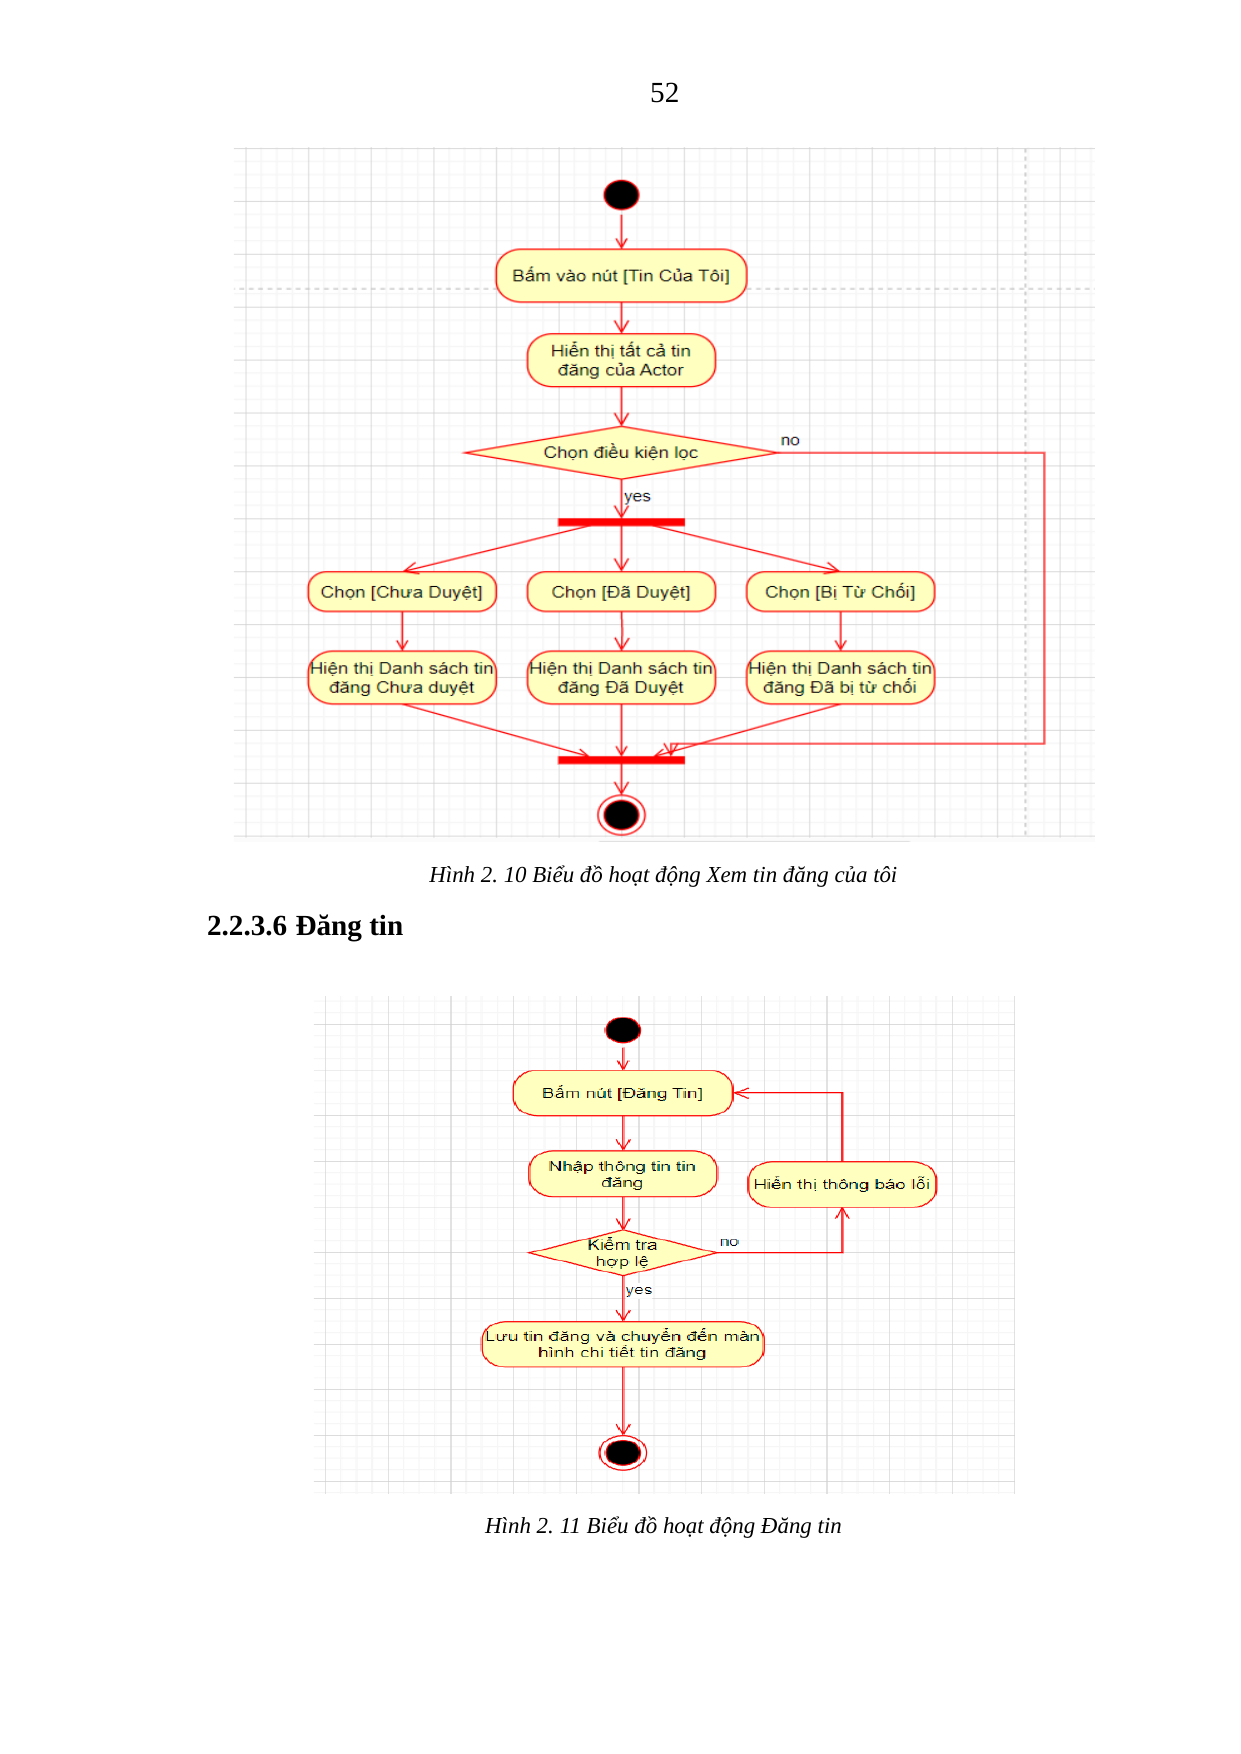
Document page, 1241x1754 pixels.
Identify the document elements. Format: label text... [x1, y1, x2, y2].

picture [233, 147, 1095, 842]
picture [313, 996, 1015, 1494]
subtitle Đăng tin [207, 908, 1122, 941]
